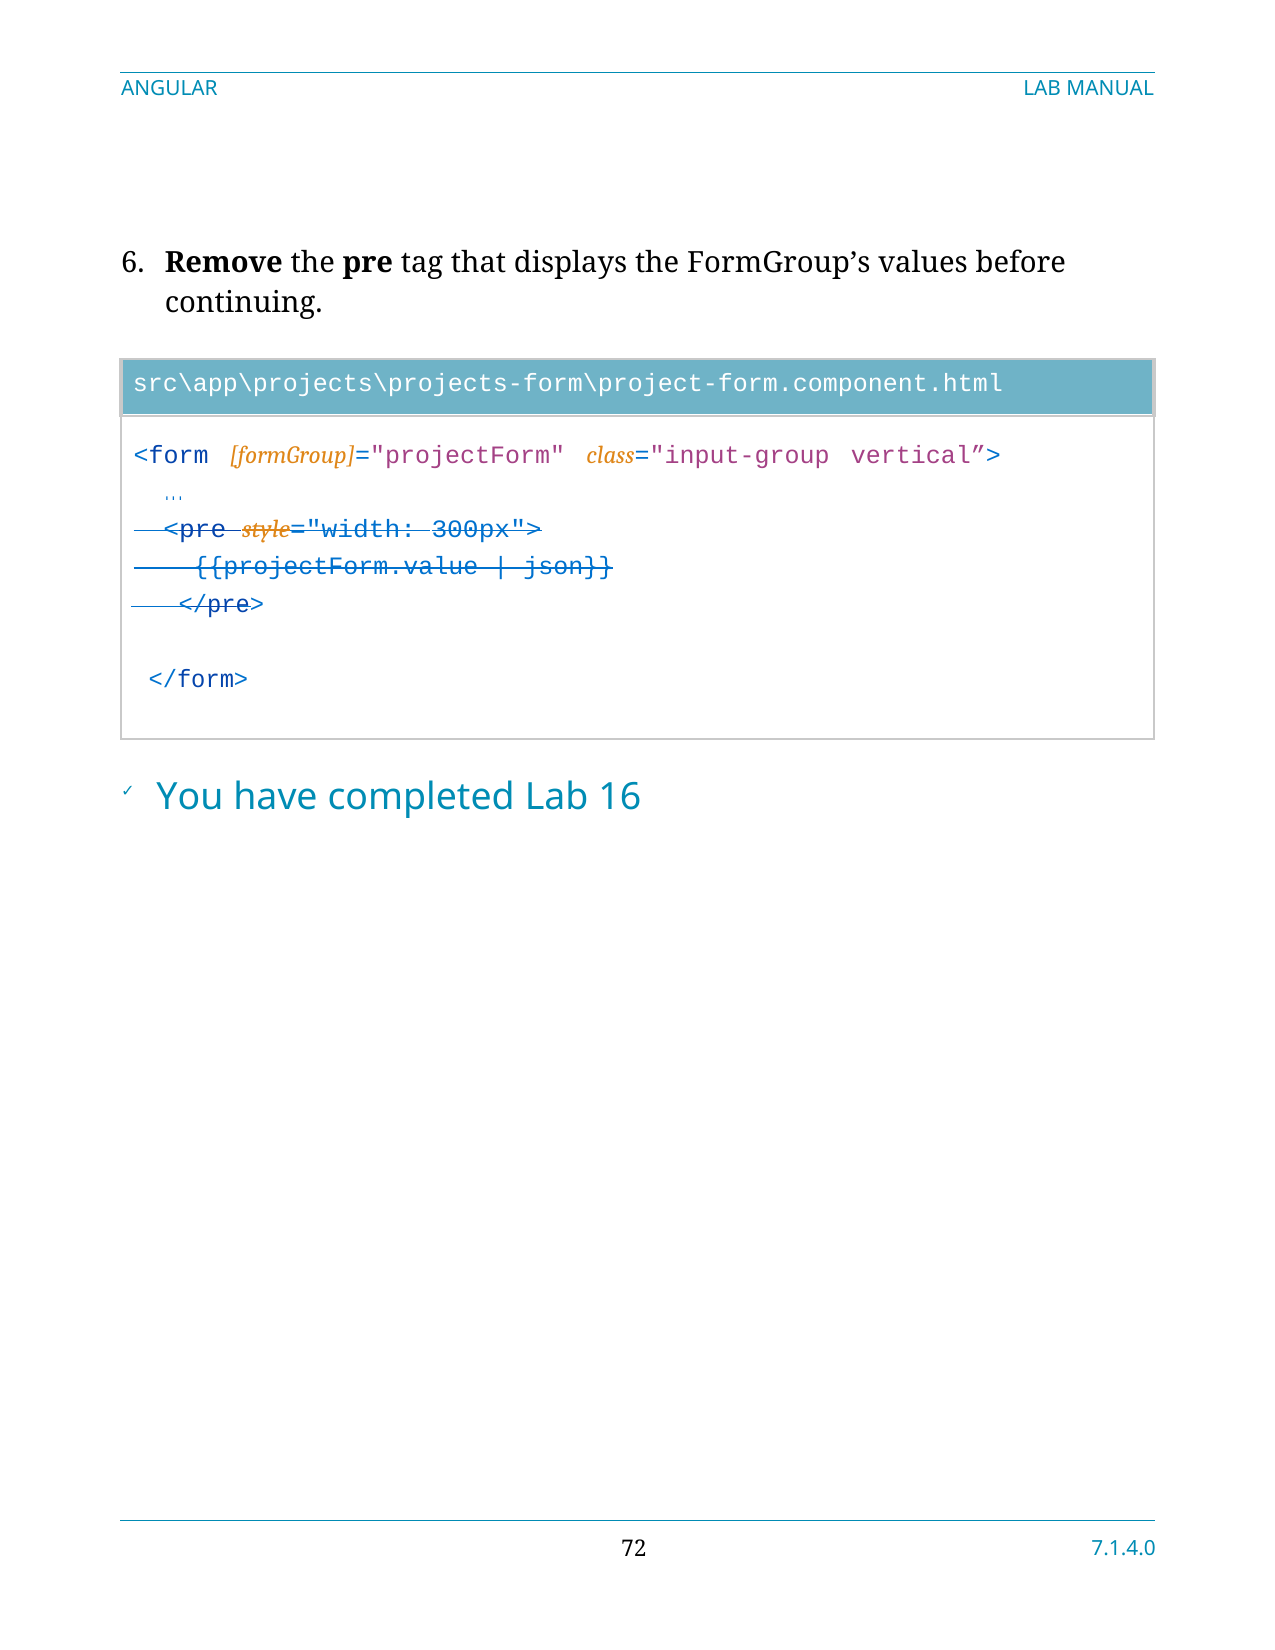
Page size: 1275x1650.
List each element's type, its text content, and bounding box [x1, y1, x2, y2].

subtitle You have completed Lab 16 [121, 769, 1198, 820]
table_header src\app\projects\projects-form\project-form.component.html [123, 360, 1152, 414]
table_cell <form [formGroup]="projectForm" class="input-group vertical”> ... <pre style="width: 300px"> {{projectForm.value | json}} </pre> </form> [122, 417, 1153, 738]
list Remove the pre tag that displays the FormGroup’s values before continuing. [121, 241, 1198, 321]
